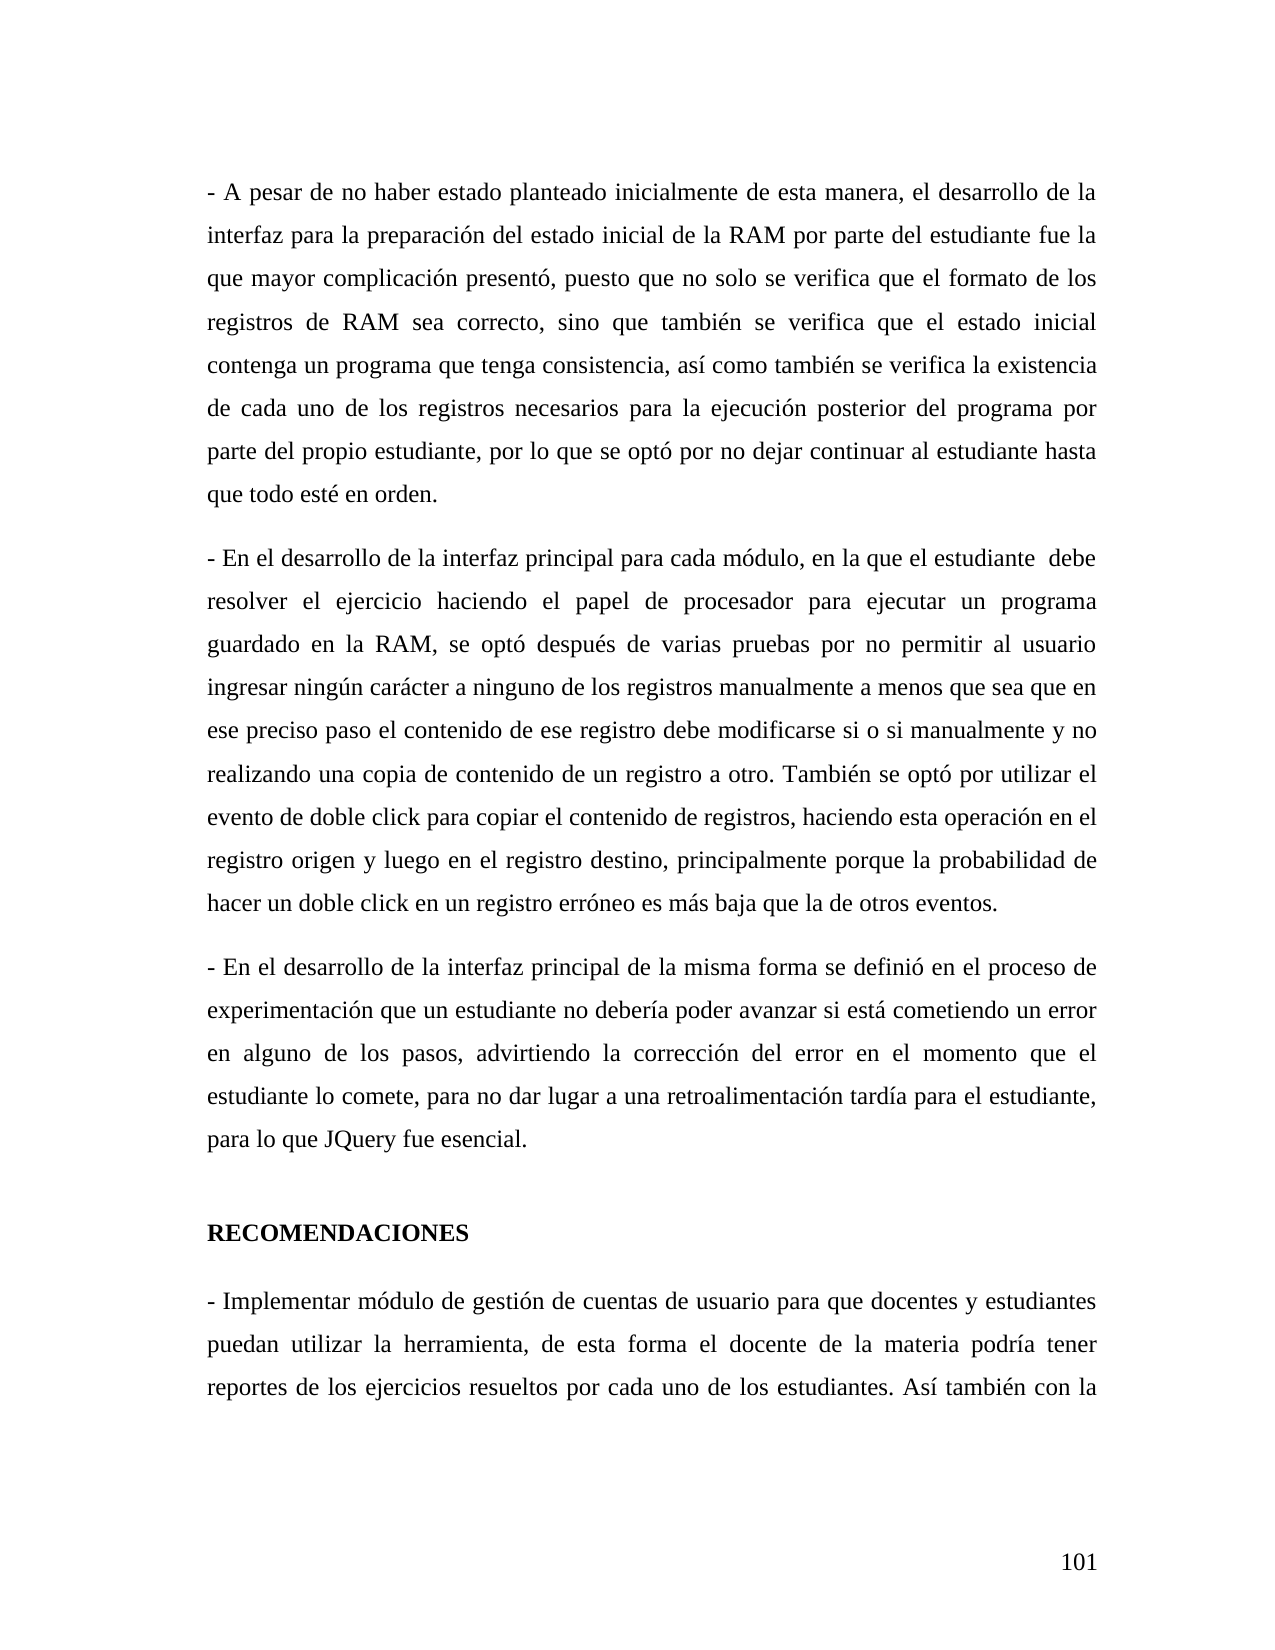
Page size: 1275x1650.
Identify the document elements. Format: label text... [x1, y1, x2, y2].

subtitle Recomendaciones [207, 1218, 1098, 1246]
text - A pesar de no haber estado planteado inicialmente de esta manera, el desarrollo de la interfaz para la preparación del estado inicial de la RAM por parte del estudiante fue la que mayor complicación presentó, puesto que no solo se verifica que el formato de los registros de RAM sea correcto, sino que también se verifica que el estado inicial contenga un programa que tenga consistencia, así como también se verifica la existencia de cada uno de los registros necesarios para la ejecución posterior del programa por parte del propio estudiante, por lo que se optó por no dejar continuar al estudiante hasta que todo esté en orden. [207, 177, 1098, 508]
text - En el desarrollo de la interfaz principal de la misma forma se definió en el proceso de experimentación que un estudiante no debería poder avanzar si está cometiendo un error en alguno de los pasos, advirtiendo la corrección del error en el momento que el estudiante lo comete, para no dar lugar a una retroalimentación tardía para el estudiante, para lo que JQuery fue esencial. [207, 952, 1098, 1153]
text - En el desarrollo de la interfaz principal para cada módulo, en la que el estudiante debe resolver el ejercicio haciendo el papel de procesador para ejecutar un programa guardado en la RAM, se optó después de varias pruebas por no permitir al usuario ingresar ningún carácter a ninguno de los registros manualmente a menos que sea que en ese preciso paso el contenido de ese registro debe modificarse si o si manualmente y no realizando una copia de contenido de un registro a otro. También se optó por utilizar el evento de doble click para copiar el contenido de registros, haciendo esta operación en el registro origen y luego en el registro destino, principalmente porque la probabilidad de hacer un doble click en un registro erróneo es más baja que la de otros eventos. [207, 543, 1098, 917]
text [207, 1286, 1098, 1401]
